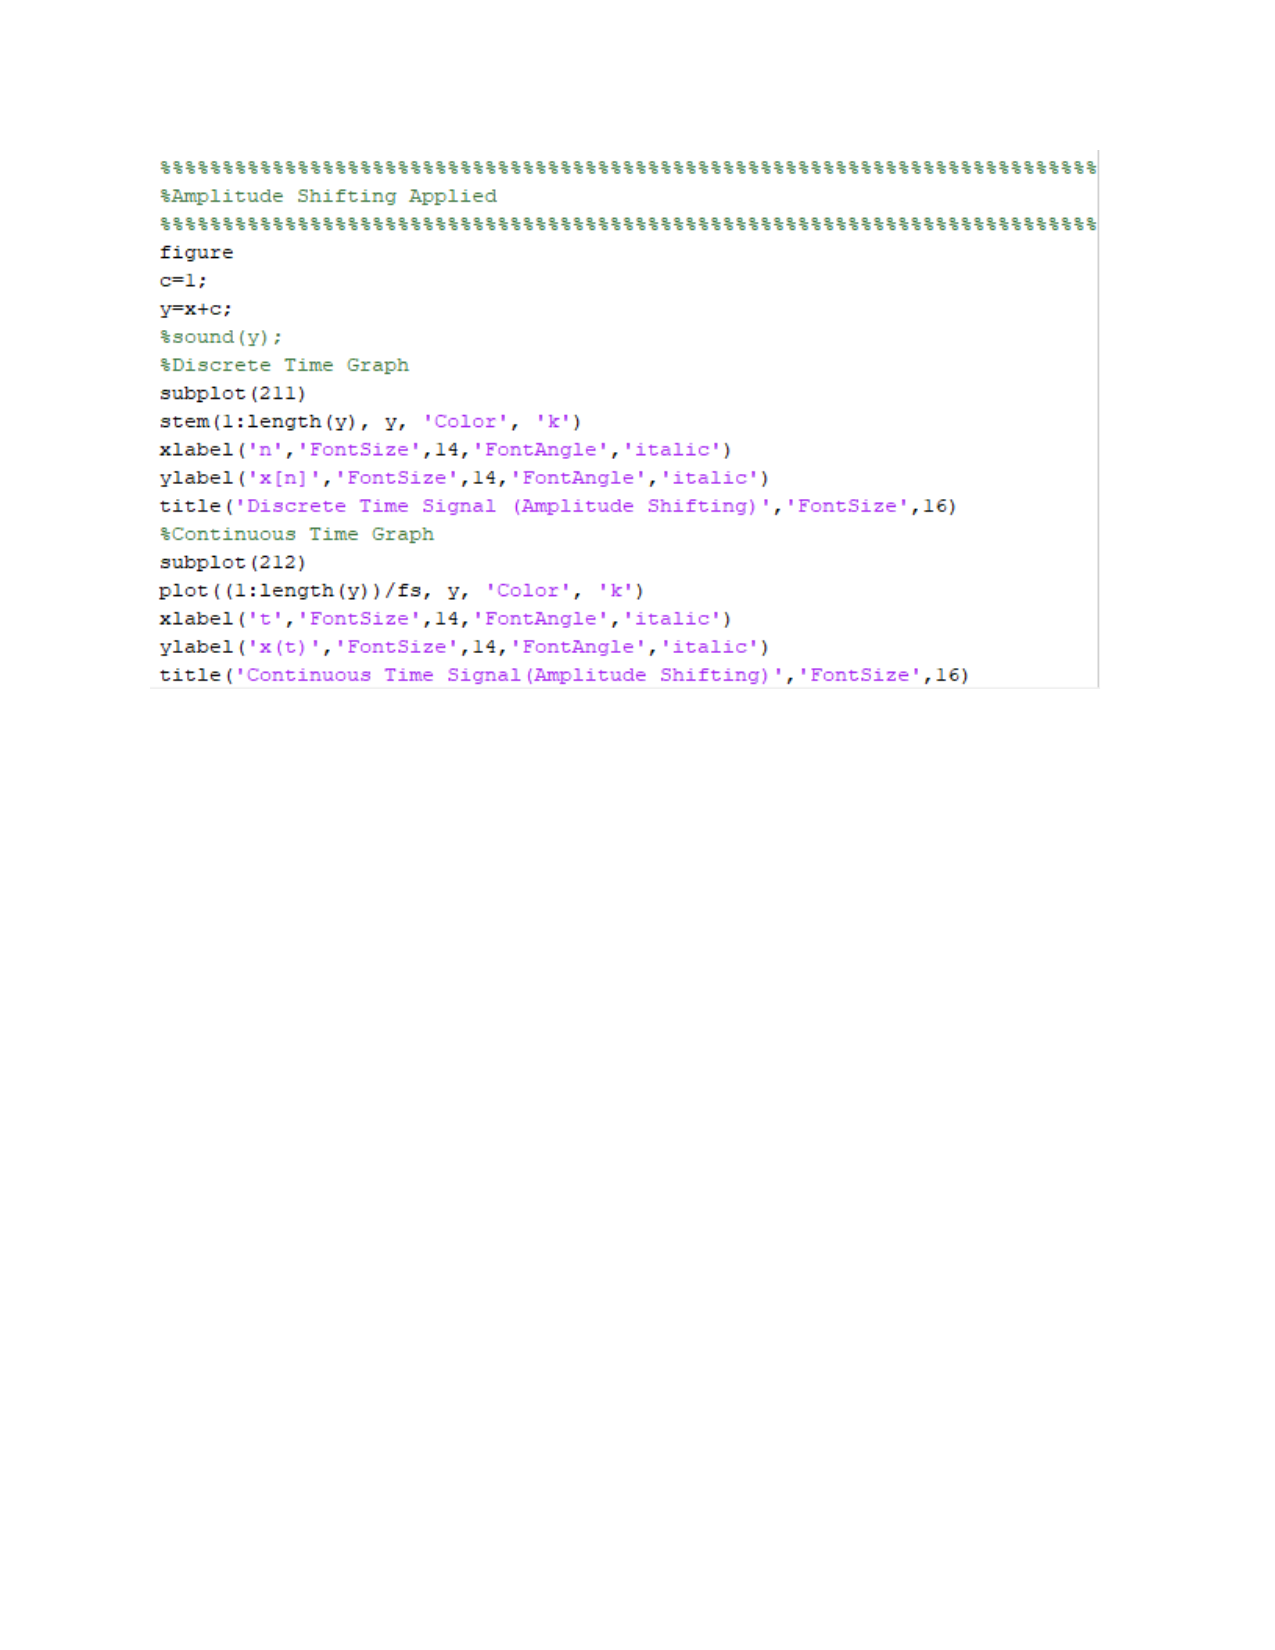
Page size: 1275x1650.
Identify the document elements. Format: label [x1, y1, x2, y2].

picture [150, 150, 1100, 689]
